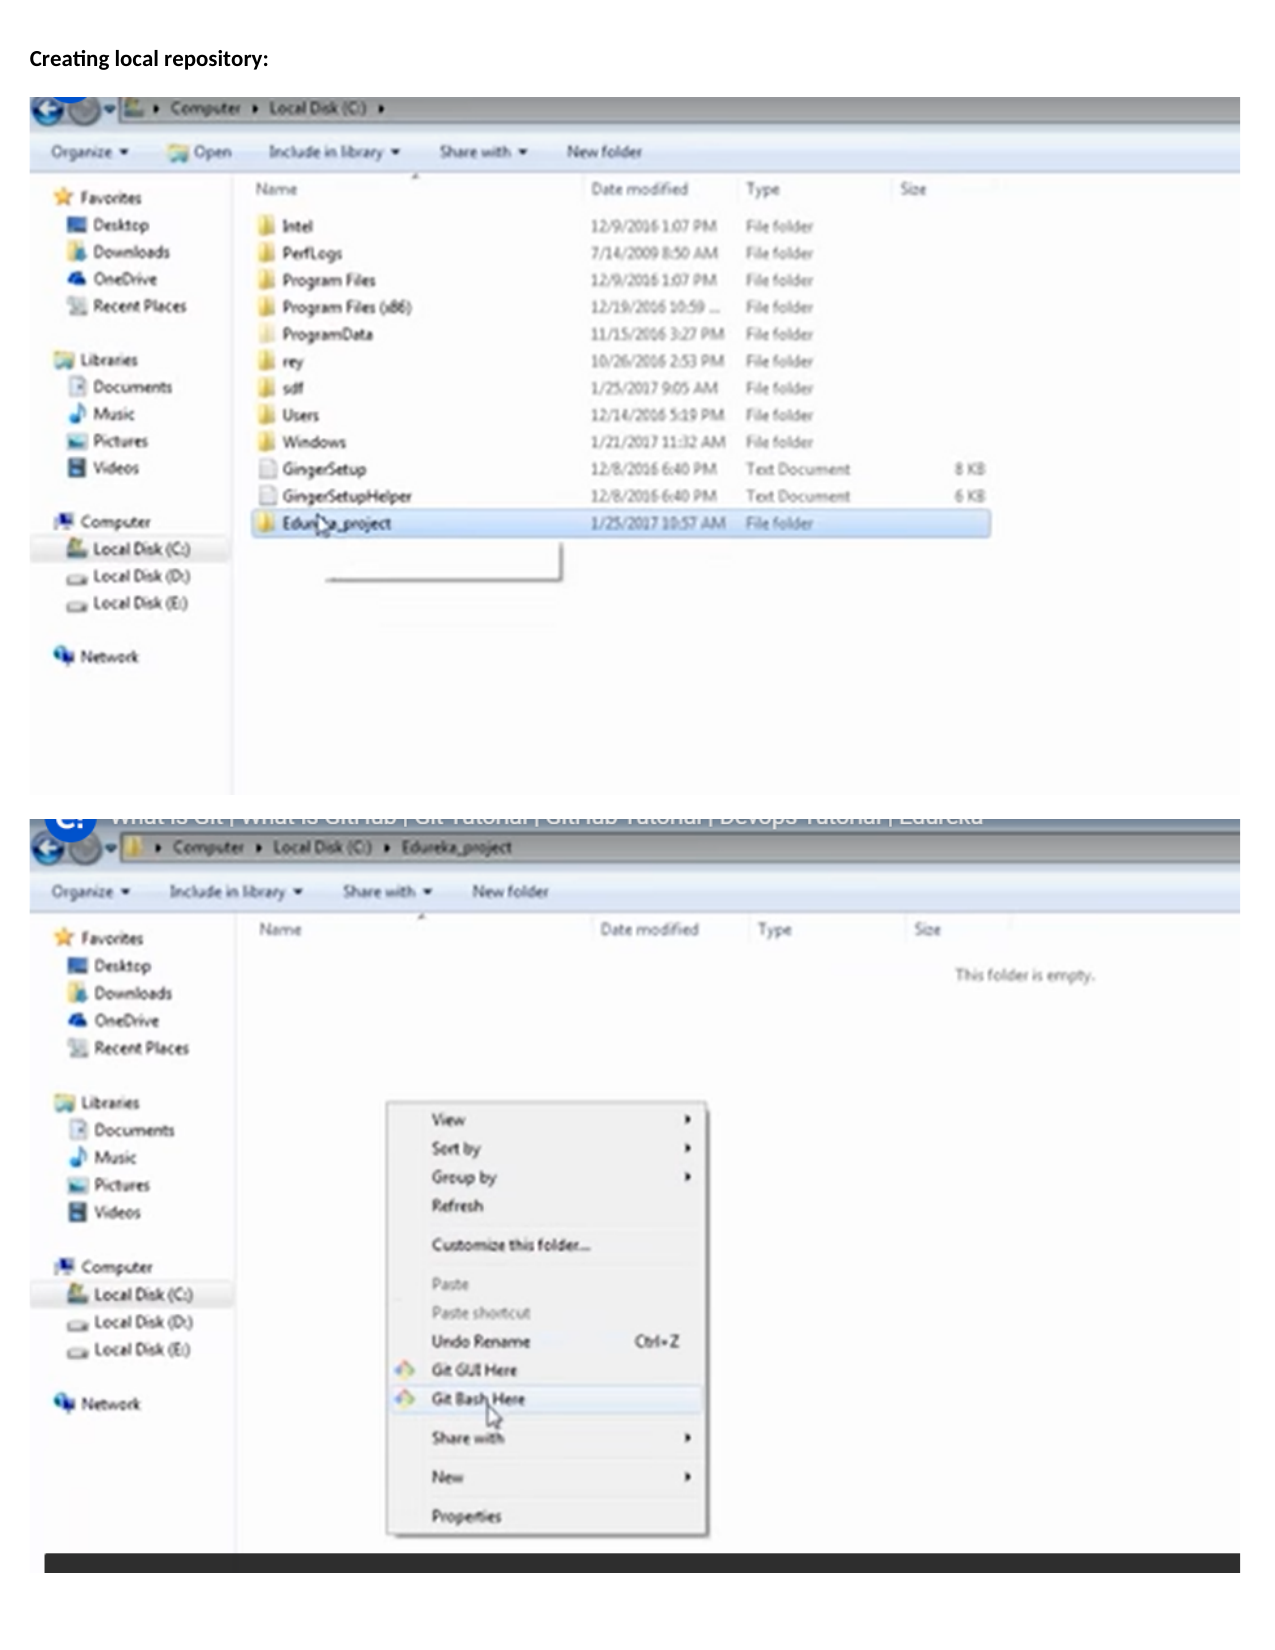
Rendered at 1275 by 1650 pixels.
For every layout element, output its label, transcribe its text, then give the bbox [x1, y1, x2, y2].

picture [29, 819, 1241, 1573]
picture [29, 97, 1241, 795]
text Creating local repository: [29, 44, 1240, 72]
